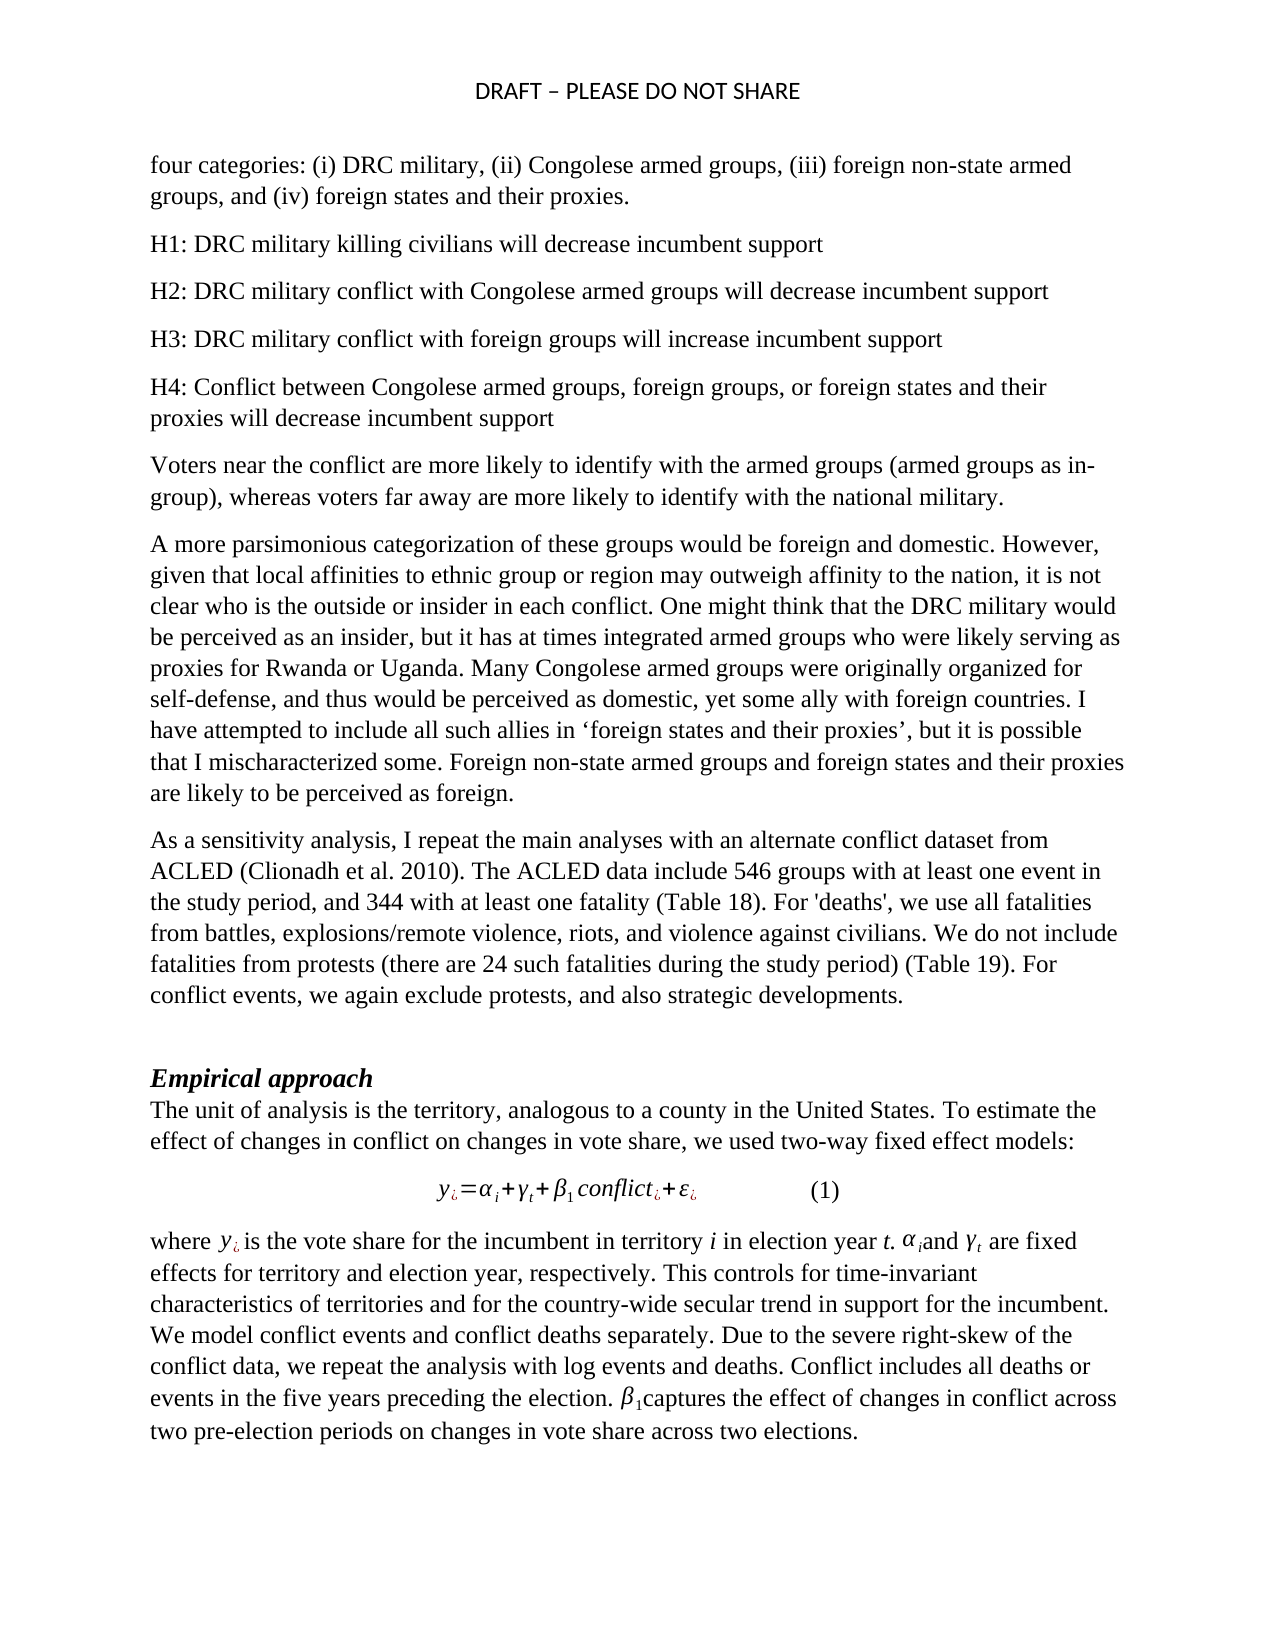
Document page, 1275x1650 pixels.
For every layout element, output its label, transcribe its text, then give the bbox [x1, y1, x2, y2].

text Voters near the conflict are more likely to identify with the armed groups (armed groups as in-group), whereas voters far away are more likely to identify with the national military. [150, 451, 1125, 510]
text As a sensitivity analysis, I repeat the main analyses with an alternate conflict dataset from ACLED (Clionadh et al. 2010). The ACLED data include 546 groups with at least one event in the study period, and 344 with at least one fatality (Table 18). For 'deaths', we use all fatalities from battles, explosions/remote violence, riots, and violence against civilians. We do not include fatalities from protests (there are 24 such fatalities during the study period) (Table 19). For conflict events, we again exclude protests, and also strategic developments. [150, 825, 1125, 1009]
text H2: DRC military conflict with Congolese armed groups will decrease incumbent support [150, 276, 1125, 305]
text H4: Conflict between Congolese armed groups, foreign groups, or foreign states and their proxies will decrease incumbent support [150, 372, 1125, 432]
text A more parsimonious categorization of these groups would be foreign and domestic. However, given that local affinities to ethnic group or region may outweigh affinity to the nation, it is not clear who is the outside or insider in each conflict. One might think that the DRC military would be perceived as an insider, but it has at times integrated armed groups who were likely serving as proxies for Rwanda or Uganda. Many Congolese armed groups were originally organized for self-defense, and thus would be perceived as domestic, yet some ally with foreign countries. I have attempted to include all such allies in ‘foreign states and their proxies’, but it is possible that I mischaracterized some. Foreign non-state armed groups and foreign states and their proxies are likely to be perceived as foreign. [150, 529, 1125, 806]
subtitle Empirical approach [150, 1028, 1125, 1093]
text H1: DRC military killing civilians will decrease incumbent support [150, 229, 1125, 257]
text The unit of analysis is the territory, analogous to a county in the United States. To estimate the effect of changes in conflict on changes in vote share, we used two-way fixed effect models: [150, 1095, 1125, 1155]
text (1) [150, 1174, 1125, 1206]
text H3: DRC military conflict with foreign groups will increase incumbent support [150, 324, 1125, 353]
text where is the vote share for the incumbent in territory i in election year t. and are fixed effects for territory and election year, respectively. This controls for time-invariant characteristics of territories and for the country-wide secular trend in support for the incumbent. We model conflict events and conflict deaths separately. Due to the severe right-skew of the conflict data, we repeat the analysis with log events and deaths. Conflict includes all deaths or events in the five years preceding the election. captures the effect of changes in conflict across two pre-election periods on changes in vote share across two elections. [150, 1224, 1125, 1445]
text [150, 150, 1125, 210]
